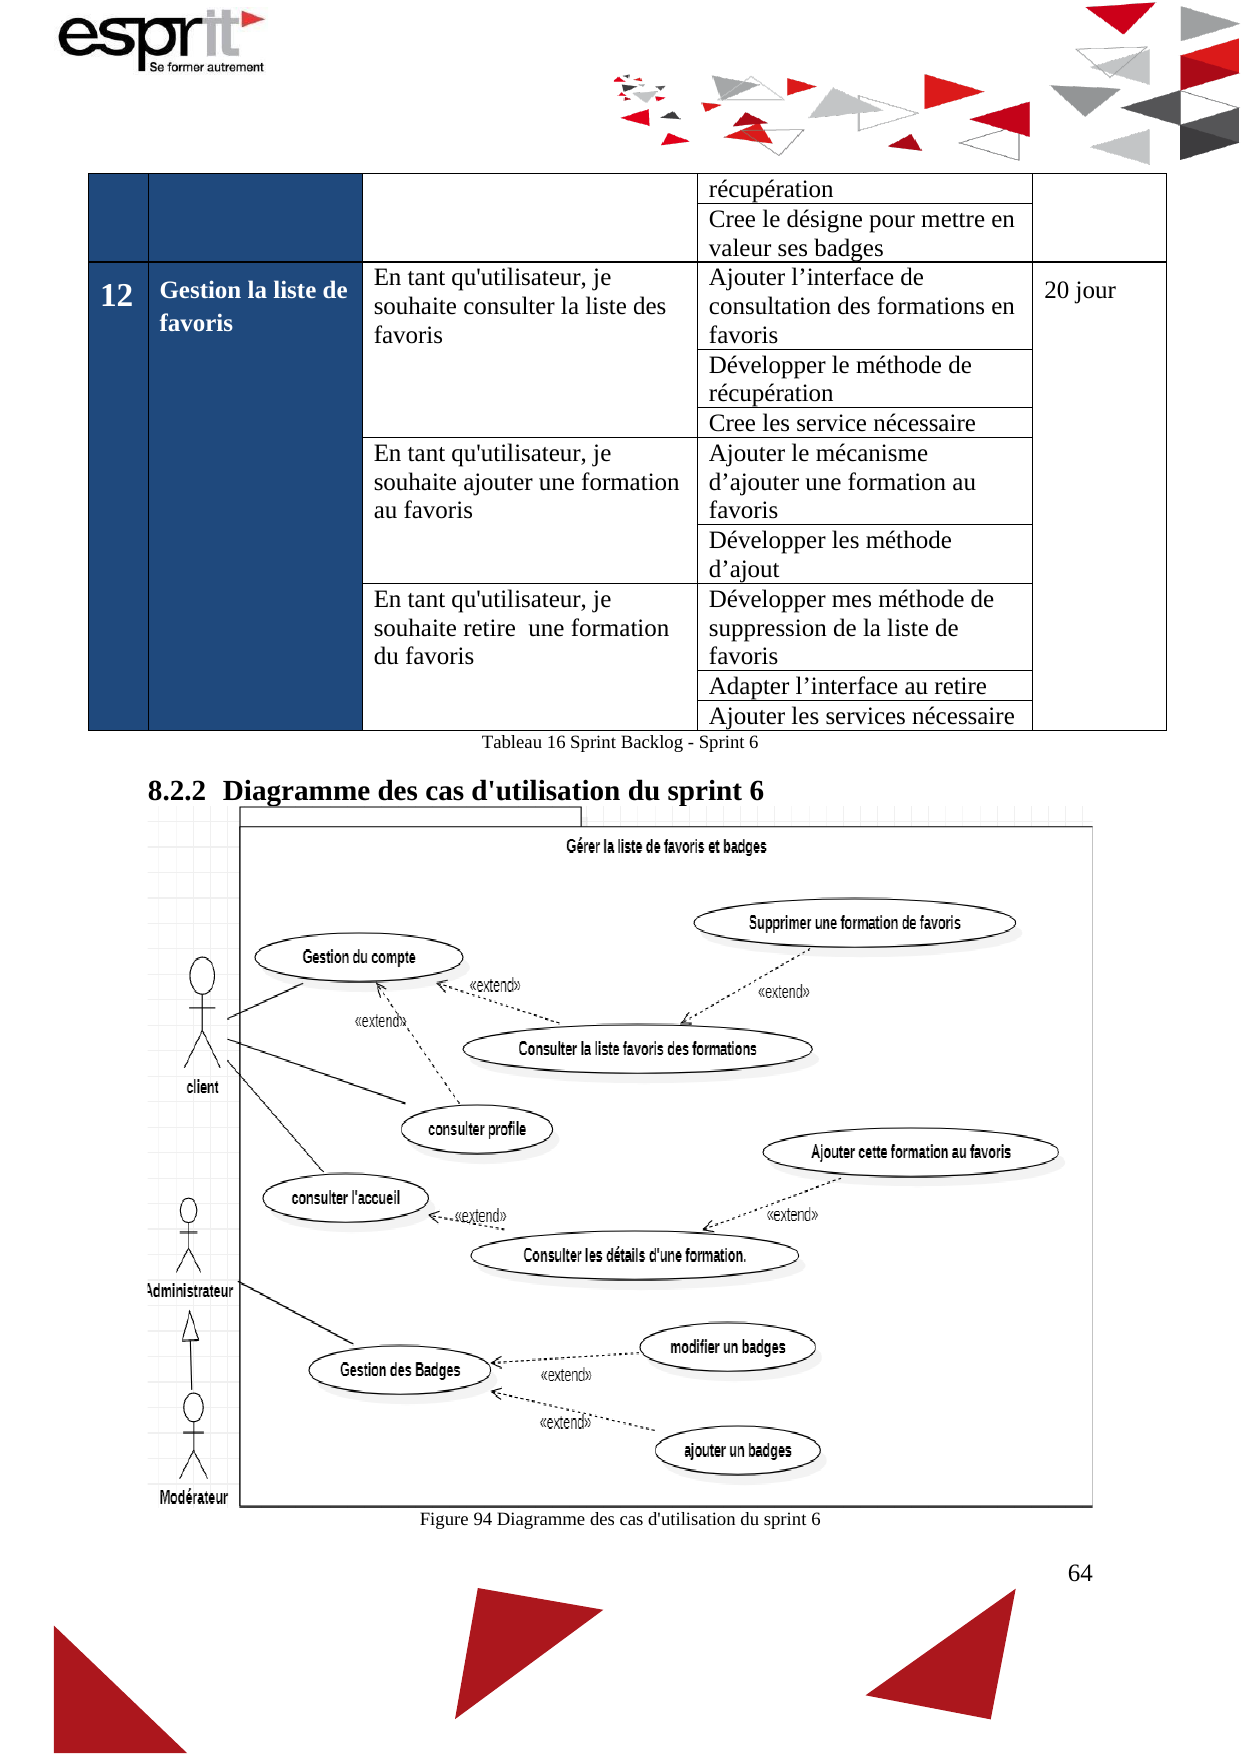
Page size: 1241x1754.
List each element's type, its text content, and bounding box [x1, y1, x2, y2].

table_cell Développer le méthode de récupération [698, 350, 1032, 407]
text Tableau 16 Sprint Backlog - Sprint 6 [148, 731, 1093, 752]
table_cell 12 [89, 263, 148, 730]
table_cell 20 jour [1033, 263, 1166, 730]
table_cell Adapter l’interface au retire [698, 671, 1032, 700]
picture [54, 7, 269, 75]
table_cell Cree le désigne pour mettre en valeur ses badges [698, 204, 1032, 261]
table_cell En tant qu'utilisateur, je souhaite ajouter une formation au favoris [363, 438, 697, 583]
picture [613, 0, 1241, 167]
table_cell Ajouter les méthode de récupération [698, 174, 1032, 203]
table_cell Développer mes méthode de suppression de la liste de favoris [698, 584, 1032, 670]
table_cell Cree les service nécessaire [698, 408, 1032, 437]
table_cell Gestion la liste de favoris [149, 263, 362, 730]
picture [147, 806, 1093, 1508]
table_cell Ajouter les services nécessaire [698, 701, 1032, 730]
table_cell Ajouter le mécanisme d’ajouter une formation au favoris [698, 438, 1032, 524]
table_cell Développer les méthode d’ajout [698, 525, 1032, 583]
table_cell En tant qu'utilisateur, je souhaite consulter la liste des favoris [363, 263, 697, 437]
table_cell En tant qu'utilisateur, je souhaite retire une formation du favoris [363, 584, 697, 730]
subtitle Diagramme des cas d'utilisation du sprint 6 [148, 773, 1093, 806]
table_cell Ajouter l’interface de consultation des formations en favoris [698, 263, 1032, 349]
